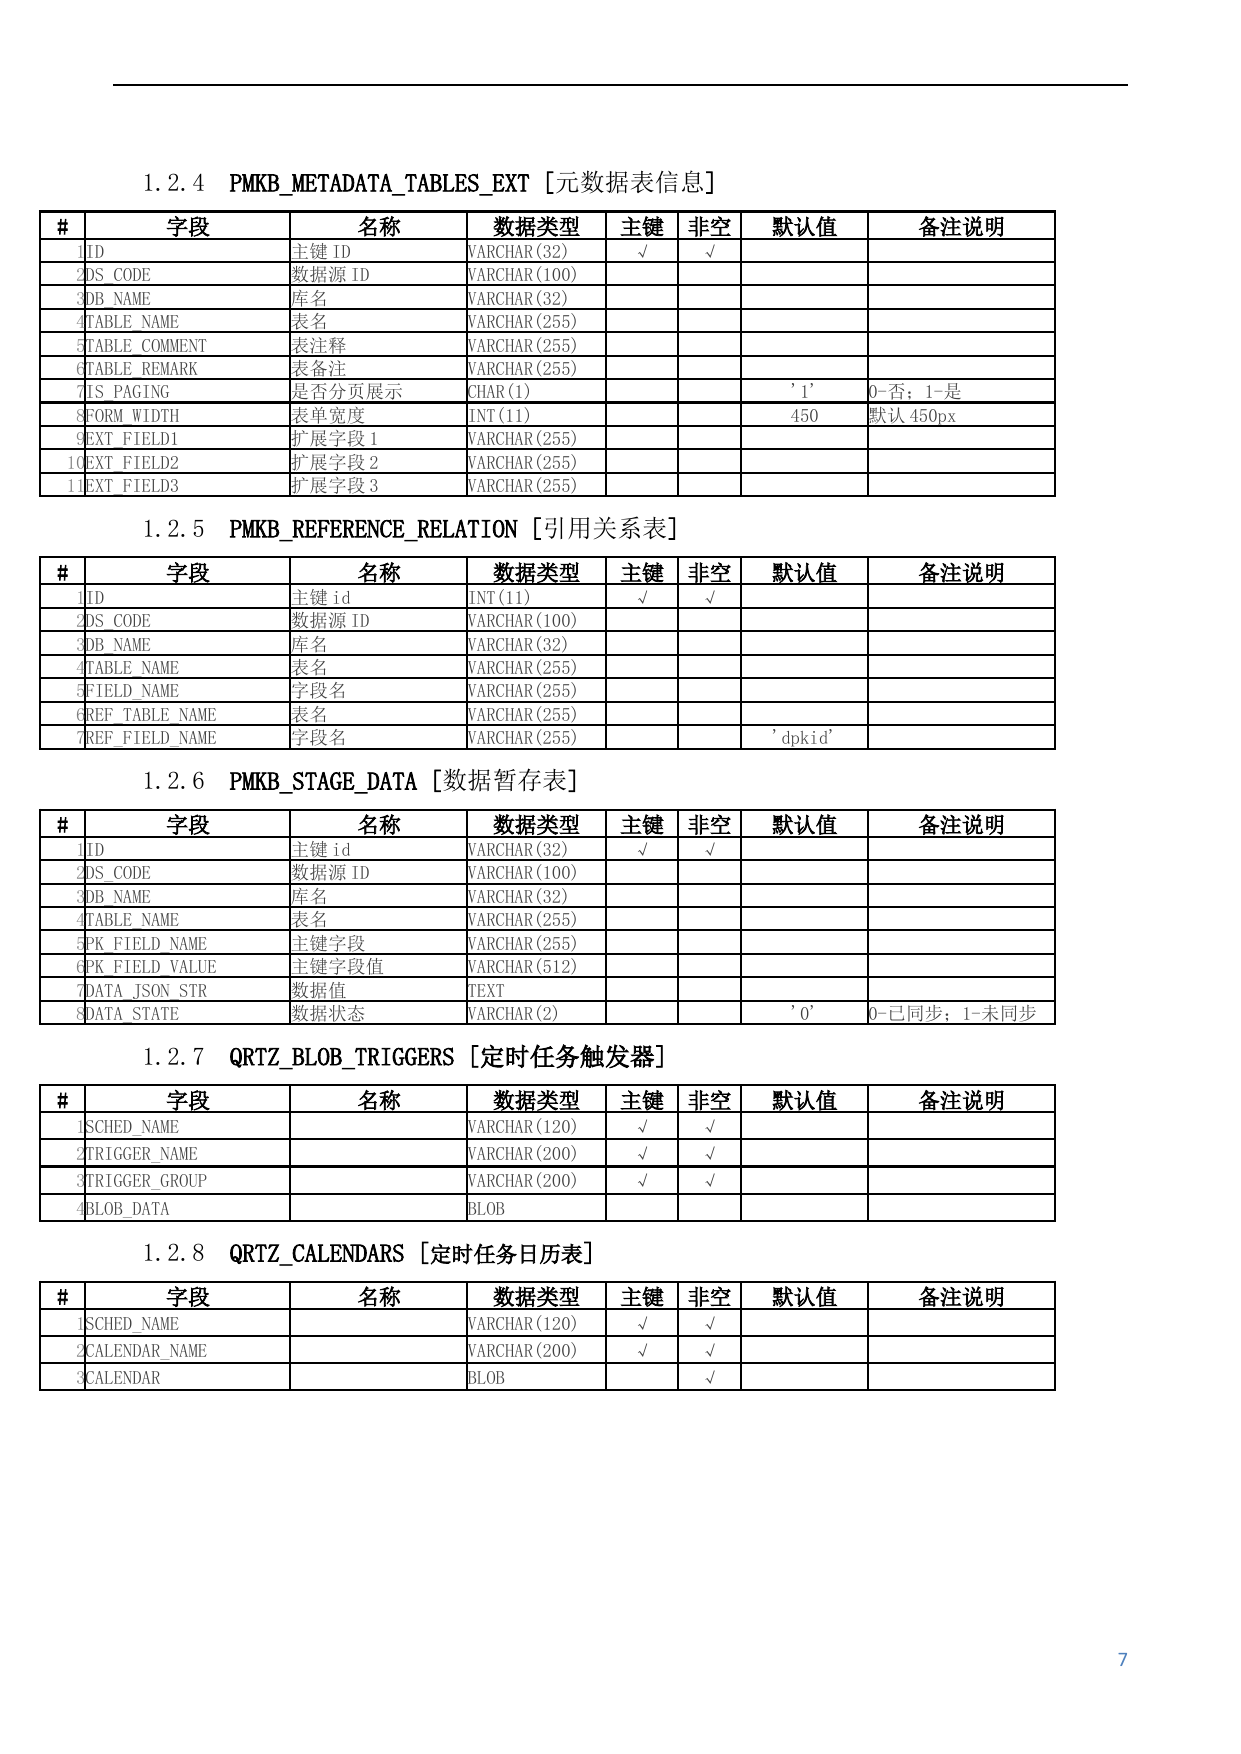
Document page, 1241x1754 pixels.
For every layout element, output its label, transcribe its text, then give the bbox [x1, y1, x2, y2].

table_cell [742, 632, 867, 654]
table_cell [869, 450, 1054, 472]
table_cell [869, 1195, 1054, 1219]
table_cell SCHED_NAME [86, 1113, 289, 1138]
table_cell VARCHAR(120) [468, 1113, 605, 1138]
table_cell [869, 1140, 1054, 1165]
table_cell 扩展字段2 [291, 450, 466, 472]
table_cell FIELD_NAME [86, 679, 289, 701]
table_cell √ [679, 1364, 740, 1389]
table_cell 7 [41, 726, 84, 747]
table_cell VARCHAR(32) [468, 838, 605, 859]
table_cell [742, 357, 867, 378]
table_cell [742, 1140, 867, 1165]
table_cell VARCHAR(255) [468, 450, 605, 472]
table_header 备注说明 [869, 213, 1054, 237]
table_cell 3 [41, 1168, 84, 1192]
table_cell [869, 632, 1054, 654]
table_cell 2 [41, 861, 84, 882]
table_cell [869, 861, 1054, 882]
table_cell [742, 1113, 867, 1138]
table_cell [679, 404, 740, 425]
table_header 数据类型 [468, 558, 605, 583]
table_cell [679, 632, 740, 654]
table_cell [742, 240, 867, 261]
table_cell [679, 286, 740, 308]
table_cell [742, 885, 867, 906]
table_cell √ [679, 1140, 740, 1165]
table_cell DATA_JSON_STR [86, 978, 289, 999]
table_cell 8 [41, 1002, 84, 1023]
table_cell [607, 263, 677, 284]
table_cell [679, 1002, 740, 1023]
table_cell 9 [41, 427, 84, 448]
table_cell REF_FIELD_NAME [86, 726, 289, 747]
table_cell [742, 931, 867, 953]
table_cell VARCHAR(255) [468, 357, 605, 378]
table_cell √ [607, 838, 677, 859]
table_cell [742, 1195, 867, 1219]
table_cell [869, 908, 1054, 929]
table_cell [607, 474, 677, 495]
table_cell 主键ID [291, 240, 466, 261]
table_cell PK_FIELD_VALUE [86, 955, 289, 976]
table_cell [869, 474, 1054, 495]
table_cell [607, 1195, 677, 1219]
table_cell √ [607, 1140, 677, 1165]
table_cell [607, 679, 677, 701]
table_cell 默认450px [869, 404, 1054, 425]
table_cell BLOB_DATA [86, 1195, 289, 1219]
table_cell SCHED_NAME [86, 1310, 289, 1335]
table_header 字段 [86, 811, 289, 836]
table_cell [679, 310, 740, 331]
table_header # [41, 1283, 84, 1308]
table_header 备注说明 [869, 1086, 1054, 1111]
table_cell [869, 263, 1054, 284]
table_cell √ [607, 1168, 677, 1192]
table_cell 1 [41, 585, 84, 607]
table_cell [742, 609, 867, 630]
table_cell 2 [41, 1337, 84, 1362]
table_header 主键 [607, 811, 677, 836]
table_cell 表单宽度 [291, 404, 466, 425]
table_cell [869, 1364, 1054, 1389]
table_cell [869, 357, 1054, 378]
table_cell [679, 380, 740, 401]
table_cell EXT_FIELD1 [86, 427, 289, 448]
table_cell [679, 861, 740, 882]
table_cell 0-否；1-是 [869, 380, 1054, 401]
table_cell [679, 656, 740, 677]
table_cell VARCHAR(255) [468, 908, 605, 929]
table_cell [291, 1337, 466, 1362]
table_cell IS_PAGING [86, 380, 289, 401]
table_cell [742, 427, 867, 448]
table_cell VARCHAR(255) [468, 427, 605, 448]
table_cell [742, 861, 867, 882]
table_cell DS_CODE [86, 609, 289, 630]
table_cell [742, 1168, 867, 1192]
table_cell 6 [41, 955, 84, 976]
table_cell BLOB [468, 1364, 605, 1389]
table_cell VARCHAR(2) [468, 1002, 605, 1023]
table_cell 4 [41, 310, 84, 331]
table_cell [869, 1113, 1054, 1138]
table_header # [41, 558, 84, 583]
table_cell [869, 656, 1054, 677]
table_cell [607, 427, 677, 448]
table_cell [607, 703, 677, 724]
table_cell √ [607, 1113, 677, 1138]
table_cell [607, 656, 677, 677]
table_cell [679, 931, 740, 953]
table_cell TABLE_REMARK [86, 357, 289, 378]
table_cell 字段名 [291, 726, 466, 747]
table_header 数据类型 [468, 1086, 605, 1111]
table_cell [869, 1168, 1054, 1192]
table_cell 库名 [291, 286, 466, 308]
table_cell 6 [41, 703, 84, 724]
table_cell '1' [742, 380, 867, 401]
table_cell [742, 333, 867, 354]
table_cell VARCHAR(255) [468, 931, 605, 953]
table_cell 1 [41, 838, 84, 859]
table_header 主键 [607, 1283, 677, 1308]
table_cell 扩展字段1 [291, 427, 466, 448]
table_cell √ [679, 240, 740, 261]
table_cell 数据状态 [291, 1002, 466, 1023]
table_cell 3 [41, 632, 84, 654]
table_cell TABLE_NAME [86, 656, 289, 677]
table_cell [607, 632, 677, 654]
table_cell ID [86, 585, 289, 607]
table_cell [742, 978, 867, 999]
table_cell [869, 978, 1054, 999]
table_header 字段 [86, 1086, 289, 1111]
table_cell [291, 1113, 466, 1138]
table_header 字段 [86, 1283, 289, 1308]
table_cell 主键字段 [291, 931, 466, 953]
table_cell 库名 [291, 632, 466, 654]
table_header 名称 [291, 213, 466, 237]
table_cell [607, 908, 677, 929]
table_cell DATA_STATE [86, 1002, 289, 1023]
table_cell 数据值 [291, 978, 466, 999]
table_cell [869, 240, 1054, 261]
table_cell 主键id [291, 585, 466, 607]
table_cell [742, 585, 867, 607]
table_cell 0-已同步；1-未同步 [869, 1002, 1054, 1023]
table_cell TABLE_COMMENT [86, 333, 289, 354]
table_cell 10 [41, 450, 84, 472]
table_cell 6 [41, 357, 84, 378]
table_cell 扩展字段3 [291, 474, 466, 495]
table_cell [742, 474, 867, 495]
table_cell [607, 931, 677, 953]
table_cell 7 [41, 380, 84, 401]
table_cell [742, 679, 867, 701]
table_cell [607, 450, 677, 472]
table_cell CHAR(1) [468, 380, 605, 401]
table_cell VARCHAR(100) [468, 263, 605, 284]
table_cell [679, 955, 740, 976]
table_header 默认值 [742, 213, 867, 237]
table_cell [869, 679, 1054, 701]
table_header 默认值 [742, 1283, 867, 1308]
table_header 默认值 [742, 558, 867, 583]
table_cell 表备注 [291, 357, 466, 378]
table_cell [291, 1364, 466, 1389]
table_cell VARCHAR(255) [468, 679, 605, 701]
table_header 非空 [679, 811, 740, 836]
table_cell [742, 263, 867, 284]
table_cell [869, 333, 1054, 354]
table_cell [679, 333, 740, 354]
table_cell 7 [41, 978, 84, 999]
table_cell [742, 1337, 867, 1362]
table_header 备注说明 [869, 811, 1054, 836]
table_cell PK_FIELD_NAME [86, 931, 289, 953]
table_cell [679, 703, 740, 724]
table_cell DB_NAME [86, 632, 289, 654]
table_cell [607, 404, 677, 425]
table_header # [41, 811, 84, 836]
table_header # [41, 1086, 84, 1111]
table_cell [869, 885, 1054, 906]
table_header 主键 [607, 558, 677, 583]
subtitle QRTZ_CALENDARS [定时任务日历表] [142, 1234, 1128, 1268]
table_cell DS_CODE [86, 861, 289, 882]
table_cell VARCHAR(100) [468, 609, 605, 630]
table_header 字段 [86, 213, 289, 237]
table_header 非空 [679, 1283, 740, 1308]
table_cell [742, 1310, 867, 1335]
table_cell [742, 286, 867, 308]
table_header 数据类型 [468, 1283, 605, 1308]
table_cell TRIGGER_GROUP [86, 1168, 289, 1192]
table_cell EXT_FIELD2 [86, 450, 289, 472]
table_cell 1 [41, 1310, 84, 1335]
table_cell FORM_WIDTH [86, 404, 289, 425]
table_cell [742, 908, 867, 929]
table_cell 3 [41, 1364, 84, 1389]
table_cell 表名 [291, 908, 466, 929]
table_cell ID [86, 240, 289, 261]
table_cell VARCHAR(32) [468, 286, 605, 308]
table_cell [607, 286, 677, 308]
table_header 名称 [291, 558, 466, 583]
table_cell 表名 [291, 656, 466, 677]
table_cell [607, 609, 677, 630]
table_cell [679, 908, 740, 929]
table_header 非空 [679, 558, 740, 583]
table_cell 主键id [291, 838, 466, 859]
table_cell [679, 609, 740, 630]
table_cell [607, 310, 677, 331]
table_cell CALENDAR_NAME [86, 1337, 289, 1362]
table_cell [607, 978, 677, 999]
subtitle QRTZ_BLOB_TRIGGERS [定时任务触发器] [142, 1038, 1128, 1072]
table_header 名称 [291, 1283, 466, 1308]
table_cell VARCHAR(32) [468, 632, 605, 654]
table_cell INT(11) [468, 585, 605, 607]
table_cell 2 [41, 1140, 84, 1165]
table_cell EXT_FIELD3 [86, 474, 289, 495]
table_cell √ [607, 240, 677, 261]
table_cell 数据源ID [291, 609, 466, 630]
table_cell 2 [41, 263, 84, 284]
table_cell 主键字段值 [291, 955, 466, 976]
table_cell √ [607, 1337, 677, 1362]
table_cell [742, 450, 867, 472]
table_cell [607, 861, 677, 882]
table_cell √ [679, 1310, 740, 1335]
table_cell [607, 357, 677, 378]
table_cell VARCHAR(120) [468, 1310, 605, 1335]
table_cell INT(11) [468, 404, 605, 425]
table_cell [869, 1310, 1054, 1335]
table_cell [869, 585, 1054, 607]
table_cell 8 [41, 404, 84, 425]
table_cell [679, 450, 740, 472]
table_cell ID [86, 838, 289, 859]
table_cell [679, 474, 740, 495]
table_header 名称 [291, 811, 466, 836]
table_header 备注说明 [869, 1283, 1054, 1308]
table_cell VARCHAR(200) [468, 1140, 605, 1165]
table_header 默认值 [742, 1086, 867, 1111]
table_cell 'dpkid' [742, 726, 867, 747]
table_cell VARCHAR(512) [468, 955, 605, 976]
table_cell 是否分页展示 [291, 380, 466, 401]
table_cell 5 [41, 679, 84, 701]
table_cell VARCHAR(255) [468, 726, 605, 747]
table_cell 4 [41, 908, 84, 929]
table_cell [679, 263, 740, 284]
table_cell '0' [742, 1002, 867, 1023]
table_cell [869, 427, 1054, 448]
subtitle PMKB_REFERENCE_RELATION [引用关系表] [142, 510, 1128, 544]
table_cell 数据源ID [291, 861, 466, 882]
table_cell [291, 1310, 466, 1335]
table_cell VARCHAR(255) [468, 474, 605, 495]
table_cell 4 [41, 656, 84, 677]
table_cell VARCHAR(255) [468, 333, 605, 354]
table_cell TABLE_NAME [86, 908, 289, 929]
table_cell TABLE_NAME [86, 310, 289, 331]
table_cell VARCHAR(100) [468, 861, 605, 882]
table_cell [869, 955, 1054, 976]
table_cell REF_TABLE_NAME [86, 703, 289, 724]
table_header 数据类型 [468, 213, 605, 237]
table_header 非空 [679, 213, 740, 237]
table_cell [679, 726, 740, 747]
table_cell TRIGGER_NAME [86, 1140, 289, 1165]
table_cell [291, 1140, 466, 1165]
table_cell 11 [41, 474, 84, 495]
table_cell [679, 885, 740, 906]
table_cell [869, 931, 1054, 953]
table_cell [742, 703, 867, 724]
table_cell [607, 885, 677, 906]
table_cell [742, 1364, 867, 1389]
table_header 名称 [291, 1086, 466, 1111]
table_header 主键 [607, 213, 677, 237]
table_cell √ [679, 1337, 740, 1362]
table_cell 库名 [291, 885, 466, 906]
table_cell BLOB [468, 1195, 605, 1219]
table_cell VARCHAR(255) [468, 703, 605, 724]
table_header 非空 [679, 1086, 740, 1111]
table_cell [679, 978, 740, 999]
table_cell [607, 380, 677, 401]
table_cell [291, 1195, 466, 1219]
table_cell VARCHAR(255) [468, 656, 605, 677]
table_cell [869, 703, 1054, 724]
table_header 字段 [86, 558, 289, 583]
table_cell [742, 656, 867, 677]
table_cell TEXT [468, 978, 605, 999]
table_cell VARCHAR(200) [468, 1337, 605, 1362]
table_cell √ [607, 585, 677, 607]
table_cell VARCHAR(255) [468, 310, 605, 331]
table_cell 表名 [291, 703, 466, 724]
table_cell DB_NAME [86, 286, 289, 308]
table_cell [869, 310, 1054, 331]
table_cell 5 [41, 333, 84, 354]
table_cell [607, 1364, 677, 1389]
table_header # [41, 213, 84, 237]
table_cell [679, 357, 740, 378]
table_cell √ [679, 1168, 740, 1192]
table_cell [869, 286, 1054, 308]
table_cell [742, 838, 867, 859]
table_cell DS_CODE [86, 263, 289, 284]
table_cell [607, 1002, 677, 1023]
table_cell [607, 333, 677, 354]
table_cell VARCHAR(32) [468, 240, 605, 261]
table_cell [869, 726, 1054, 747]
table_header 默认值 [742, 811, 867, 836]
table_cell 表注释 [291, 333, 466, 354]
table_cell [742, 310, 867, 331]
table_cell 表名 [291, 310, 466, 331]
table_cell 3 [41, 286, 84, 308]
table_cell [679, 1195, 740, 1219]
table_cell [607, 955, 677, 976]
table_cell √ [679, 838, 740, 859]
table_cell 1 [41, 240, 84, 261]
table_cell √ [679, 585, 740, 607]
table_cell VARCHAR(200) [468, 1168, 605, 1192]
table_cell [607, 726, 677, 747]
table_header 主键 [607, 1086, 677, 1111]
table_cell [869, 609, 1054, 630]
table_cell [742, 955, 867, 976]
table_cell 字段名 [291, 679, 466, 701]
table_cell 2 [41, 609, 84, 630]
table_cell 450 [742, 404, 867, 425]
table_cell 1 [41, 1113, 84, 1138]
table_cell 5 [41, 931, 84, 953]
table_cell √ [679, 1113, 740, 1138]
table_cell 3 [41, 885, 84, 906]
table_header 备注说明 [869, 558, 1054, 583]
table_cell [679, 679, 740, 701]
table_cell VARCHAR(32) [468, 885, 605, 906]
table_header 数据类型 [468, 811, 605, 836]
subtitle PMKB_STAGE_DATA [数据暂存表] [142, 762, 1128, 796]
table_cell CALENDAR [86, 1364, 289, 1389]
table_cell [869, 1337, 1054, 1362]
table_cell [679, 427, 740, 448]
table_cell √ [607, 1310, 677, 1335]
table_cell [291, 1168, 466, 1192]
table_cell DB_NAME [86, 885, 289, 906]
table_cell 4 [41, 1195, 84, 1219]
table_cell [869, 838, 1054, 859]
table_cell 数据源ID [291, 263, 466, 284]
subtitle PMKB_METADATA_TABLES_EXT [元数据表信息] [142, 164, 1128, 198]
